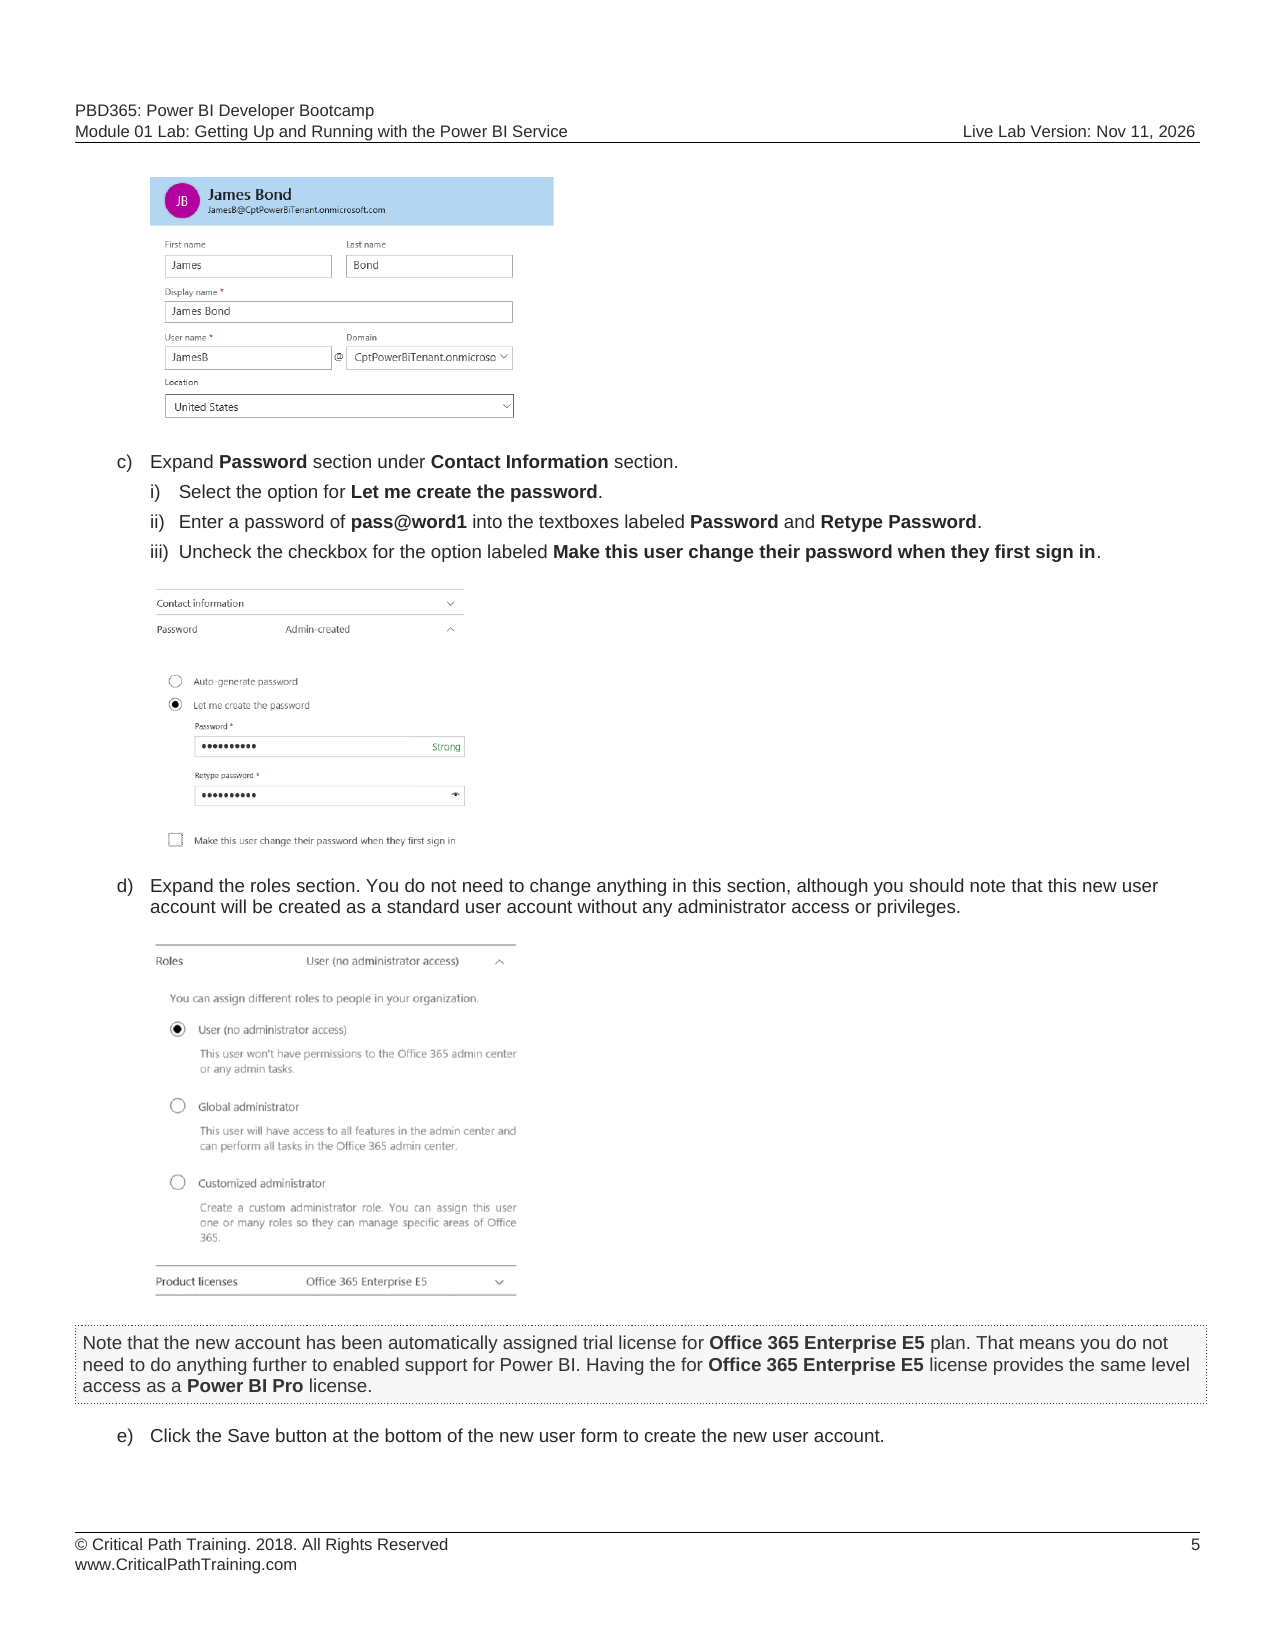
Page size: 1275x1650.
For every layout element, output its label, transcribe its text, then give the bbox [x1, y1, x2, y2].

text Note that the new account has been automatically assigned trial license for Office 365 Enterprise E5 plan. That means you do not need to do anything further to enabled support for Power BI. Having the for Office 365 Enterprise E5 license provides the same level access as a Power BI Pro license. [75, 1325, 1207, 1404]
text Expand the roles section. You do not need to change anything in this section, although you should note that this new user account will be created as a standard user account without any administrator access or privileges. [117, 874, 1200, 918]
picture [150, 939, 522, 1303]
text Uncheck the checkbox for the option labeled Make this user change their password when they first sign in. [150, 541, 1200, 562]
text Expand Password section under Contact Information section. [117, 451, 1200, 472]
text Click the Save button at the bottom of the new user form to create the new user account. [117, 1425, 1200, 1446]
text Enter a password of pass@word1 into the textboxes labeled Password and Retype Password. [150, 511, 1200, 532]
picture [150, 177, 554, 429]
text Select the option for Let me create the password. [150, 481, 1200, 502]
picture [150, 584, 476, 853]
